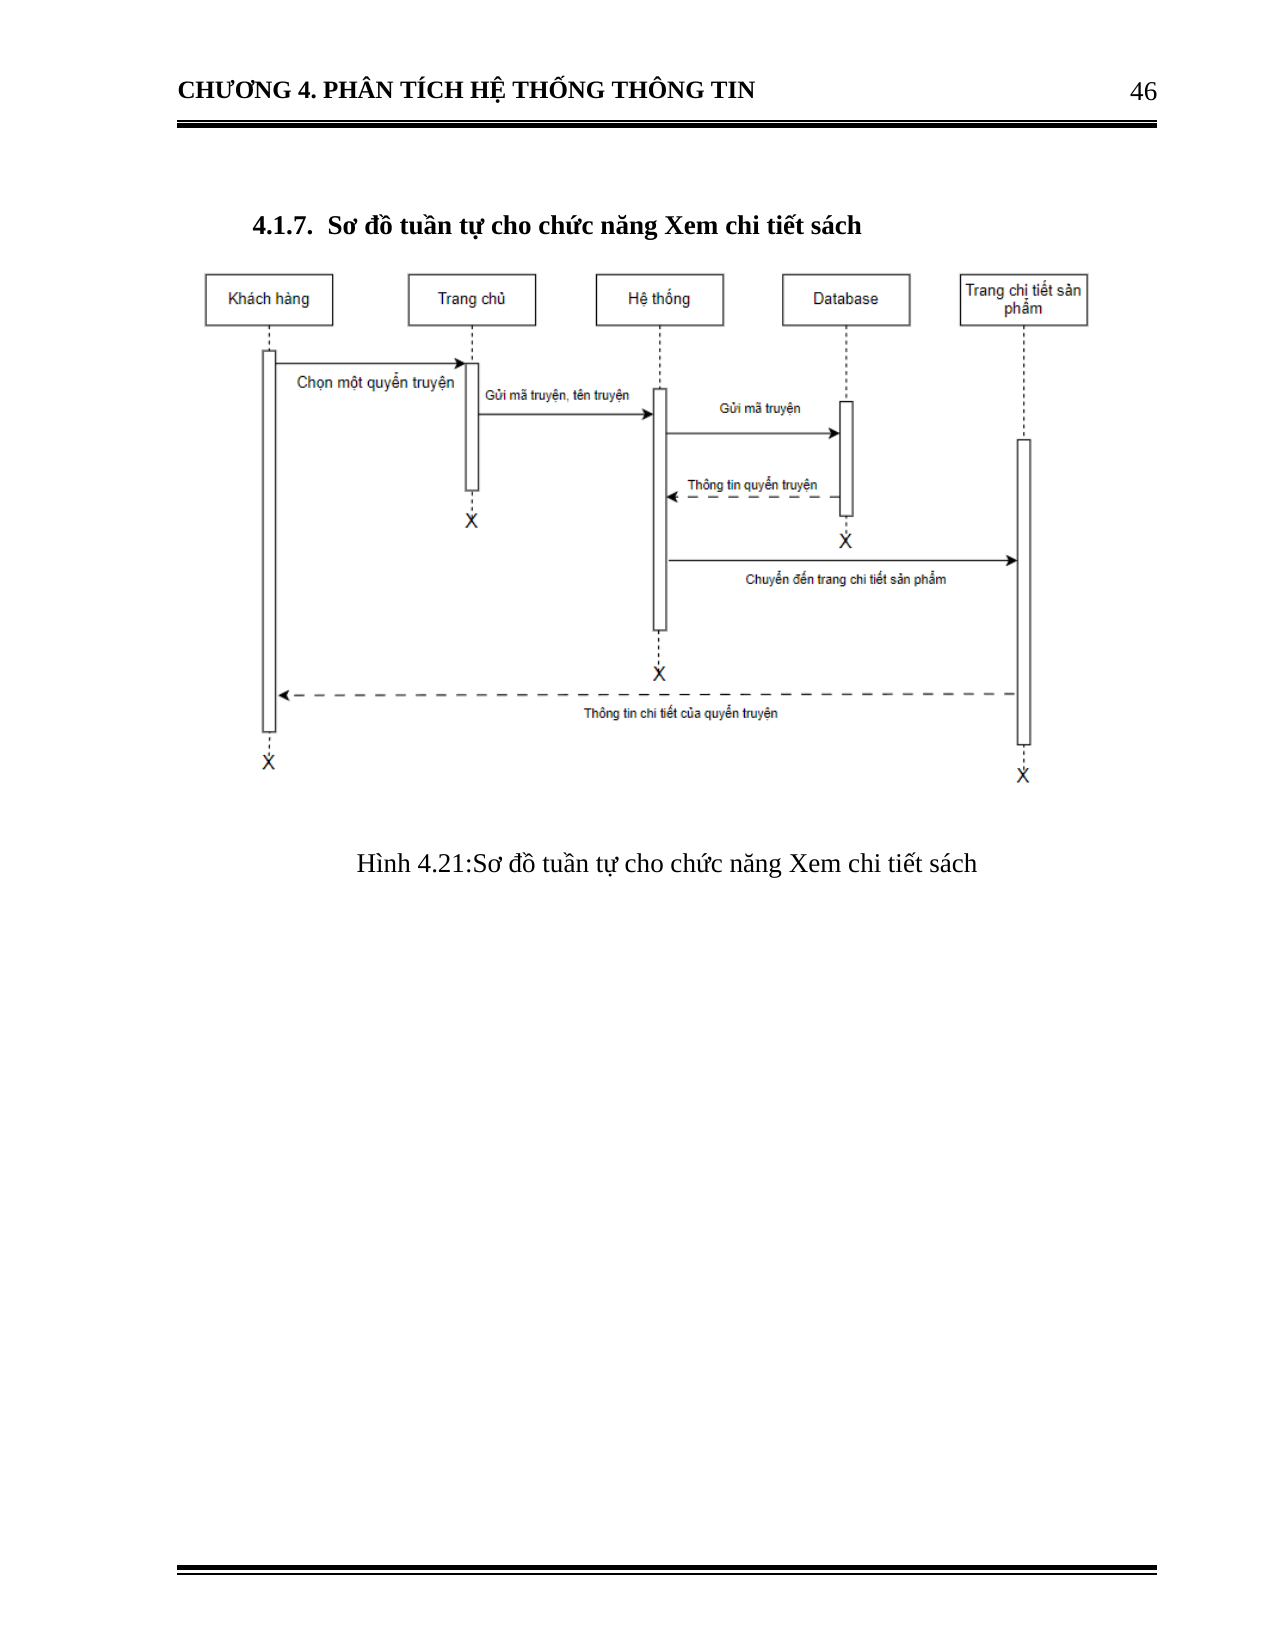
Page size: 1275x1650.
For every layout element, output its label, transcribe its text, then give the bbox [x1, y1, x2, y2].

picture [177, 242, 1157, 828]
text Hình .:Sơ đồ tuần tự cho chức năng Xem chi tiết sách [177, 847, 1157, 878]
subtitle Sơ đồ tuần tự cho chức năng Xem chi tiết sách [252, 209, 1157, 240]
